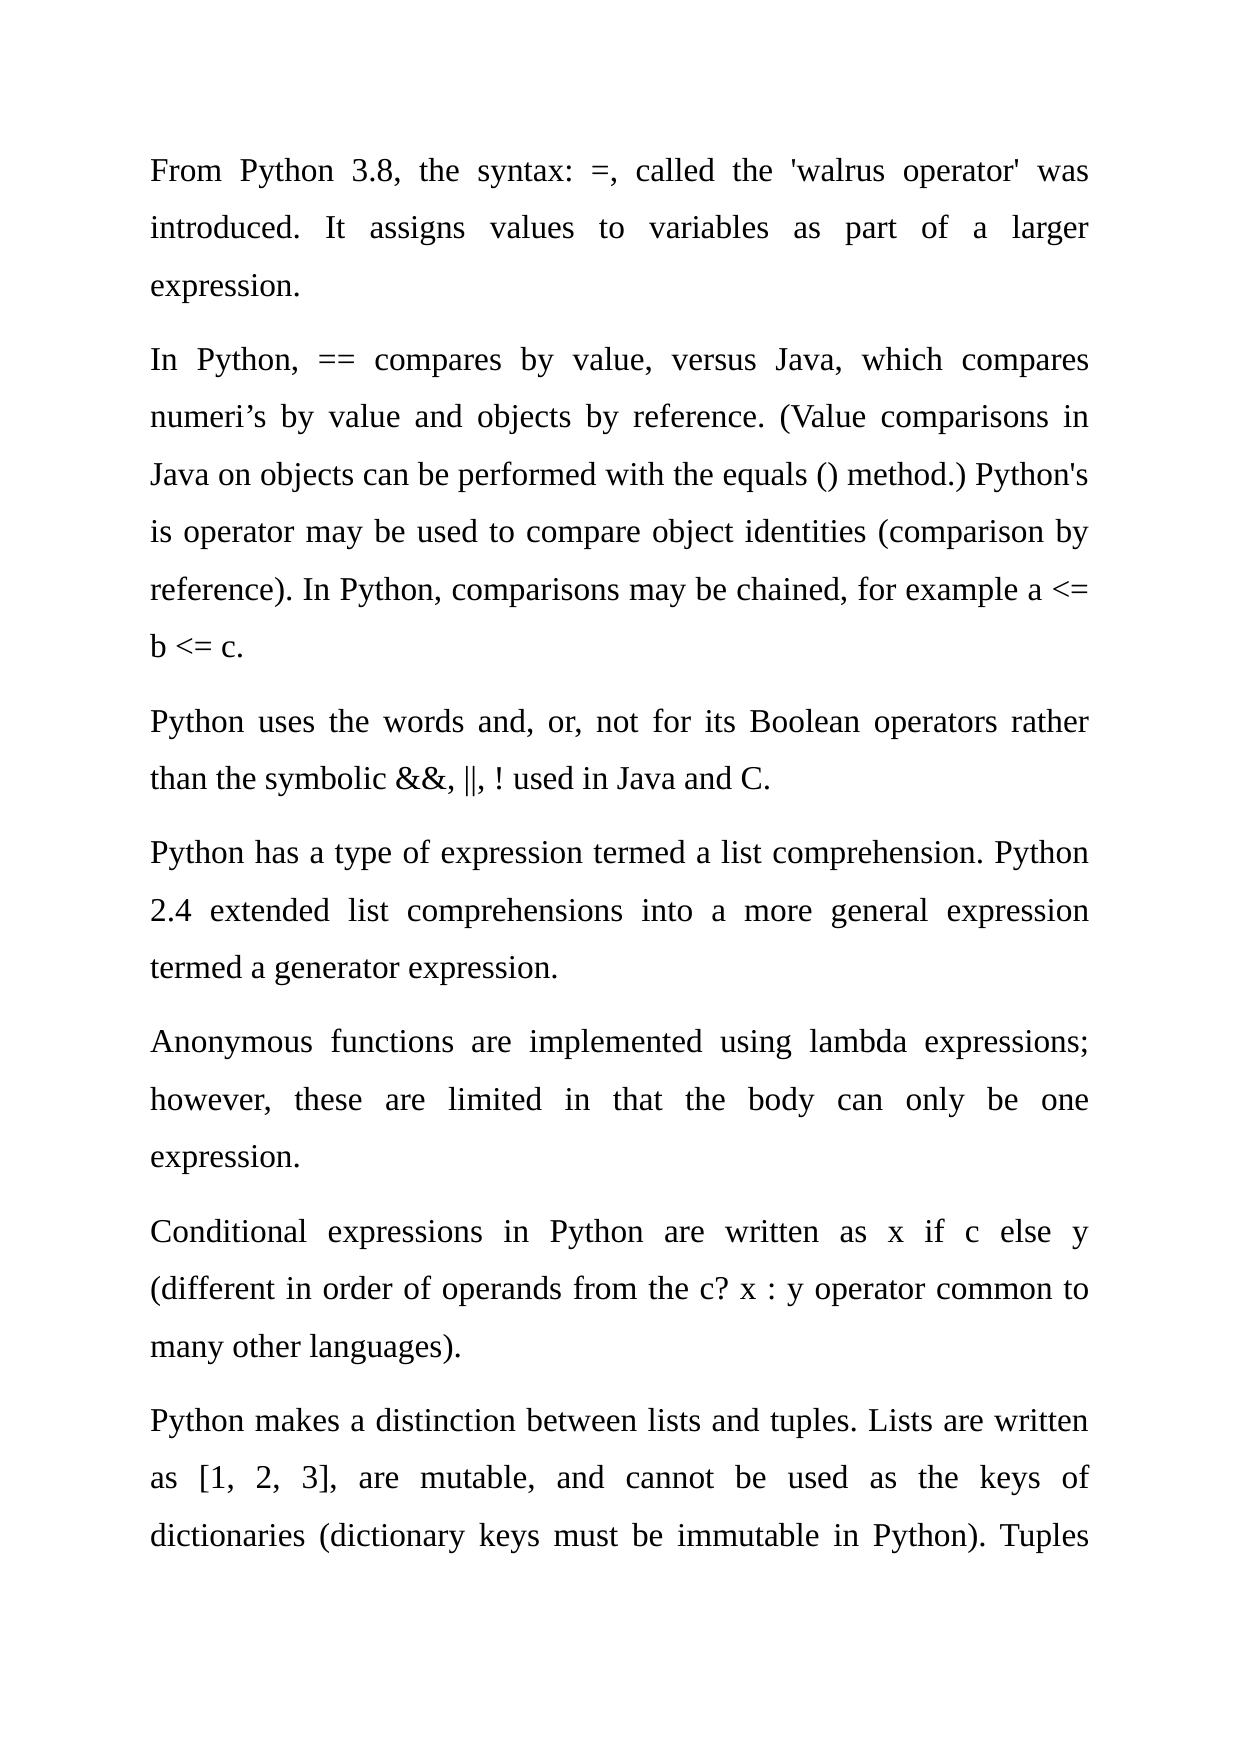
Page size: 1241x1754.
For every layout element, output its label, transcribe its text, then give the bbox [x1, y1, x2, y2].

text Conditional expressions in Python are written as x if c else y (different in order of operands from the c? x : y operator common to many other languages). [150, 1211, 1090, 1364]
text Python uses the words and, or, not for its Boolean operators rather than the symbolic &&, ||, ! used in Java and C. [150, 701, 1090, 797]
text Python has a type of expression termed a list comprehension. Python 2.4 extended list comprehensions into a more general expression termed a generator expression. [150, 832, 1090, 986]
text From Python 3.8, the syntax: =, called the 'walrus operator' was introduced. It assigns values to variables as part of a larger expression. [150, 150, 1090, 303]
text Anonymous functions are implemented using lambda expressions; however, these are limited in that the body can only be one expression. [150, 1022, 1090, 1175]
text In Python, == compares by value, versus Java, which compares numeri’s by value and objects by reference. (Value comparisons in Java on objects can be performed with the equals () method.) Python's is operator may be used to compare object identities (comparison by reference). In Python, comparisons may be chained, for example a <= b <= c. [150, 339, 1090, 665]
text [150, 1400, 1090, 1553]
